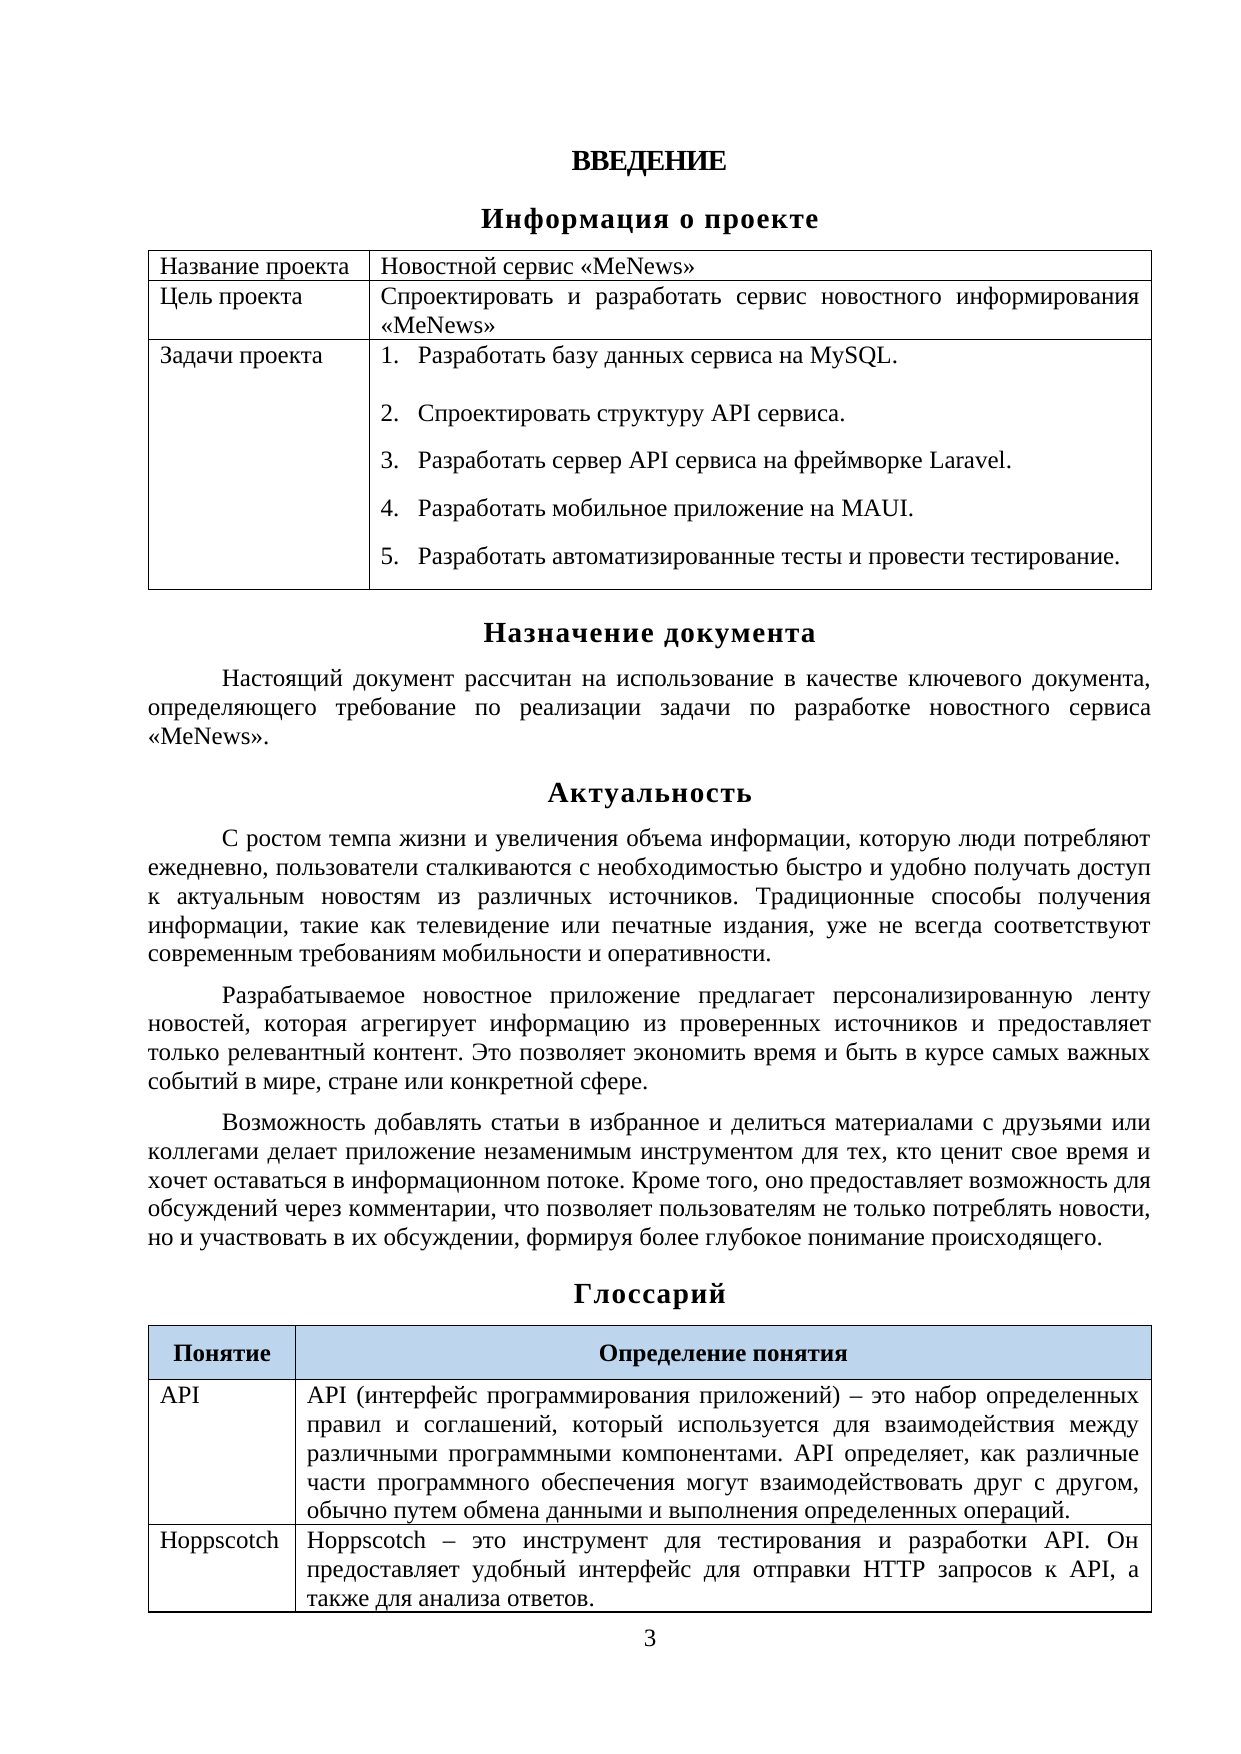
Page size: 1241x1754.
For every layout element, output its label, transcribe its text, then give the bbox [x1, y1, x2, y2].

table_header Определение понятия [296, 1326, 1151, 1379]
title Введение [148, 143, 1152, 177]
table_cell Hoppscotch [149, 1525, 295, 1611]
subtitle Информация о проекте [148, 202, 1152, 235]
subtitle Назначение документа [148, 615, 1152, 648]
text Настоящий документ рассчитан на использование в качестве ключевого документа, определяющего требование по реализации задачи по разработке новостного сервиса «MeNews». [148, 663, 1152, 750]
table_header Новостной сервис «MeNews» [370, 251, 1151, 280]
subtitle Актуальность [148, 775, 1152, 808]
table_cell Цель проекта [149, 281, 369, 339]
table_header Понятие [149, 1326, 295, 1379]
table_cell Задачи проекта [149, 340, 369, 589]
table_cell API (интерфейс программирования приложений) – это набор определенных правил и соглашений, который используется для взаимодействия между различными программными компонентами. API определяет, как различные части программного обеспечения могут взаимодействовать друг с другом, обычно путем обмена данными и выполнения определенных операций. [296, 1380, 1151, 1524]
table_cell Спроектировать и разработать сервис новостного информирования «MeNews» [370, 281, 1151, 339]
subtitle Глоссарий [148, 1276, 1152, 1309]
text С ростом темпа жизни и увеличения объема информации, которую люди потребляют ежедневно, пользователи сталкиваются с необходимостью быстро и удобно получать доступ к актуальным новостям из различных источников. Традиционные способы получения информации, такие как телевидение или печатные издания, уже не всегда соответствуют современным требованиям мобильности и оперативности. [148, 823, 1152, 967]
text Разрабатываемое новостное приложение предлагает персонализированную ленту новостей, которая агрегирует информацию из проверенных источников и предоставляет только релевантный контент. Это позволяет экономить время и быть в курсе самых важных событий в мире, стране или конкретной сфере. [148, 980, 1152, 1095]
text Возможность добавлять статьи в избранное и делиться материалами с друзьями или коллегами делает приложение незаменимым инструментом для тех, кто ценит свое время и хочет оставаться в информационном потоке. Кроме того, оно предоставляет возможность для обсуждений через комментарии, что позволяет пользователям не только потреблять новости, но и участвовать в их обсуждении, формируя более глубокое понимание происходящего. [148, 1107, 1152, 1251]
table_cell Разработать базу данных сервиса на MySQL. Спроектировать структуру API сервиса. Разработать сервер API сервиса на фреймворке Laravel. Разработать мобильное приложение на MAUI. Разработать автоматизированные тесты и провести тестирование. [370, 340, 1151, 589]
table_cell API [149, 1380, 295, 1524]
table_header Название проекта [149, 251, 369, 280]
table_cell Hoppscotch – это инструмент для тестирования и разработки API. Он предоставляет удобный интерфейс для отправки HTTP запросов к API, а также для анализа ответов. [296, 1525, 1151, 1611]
